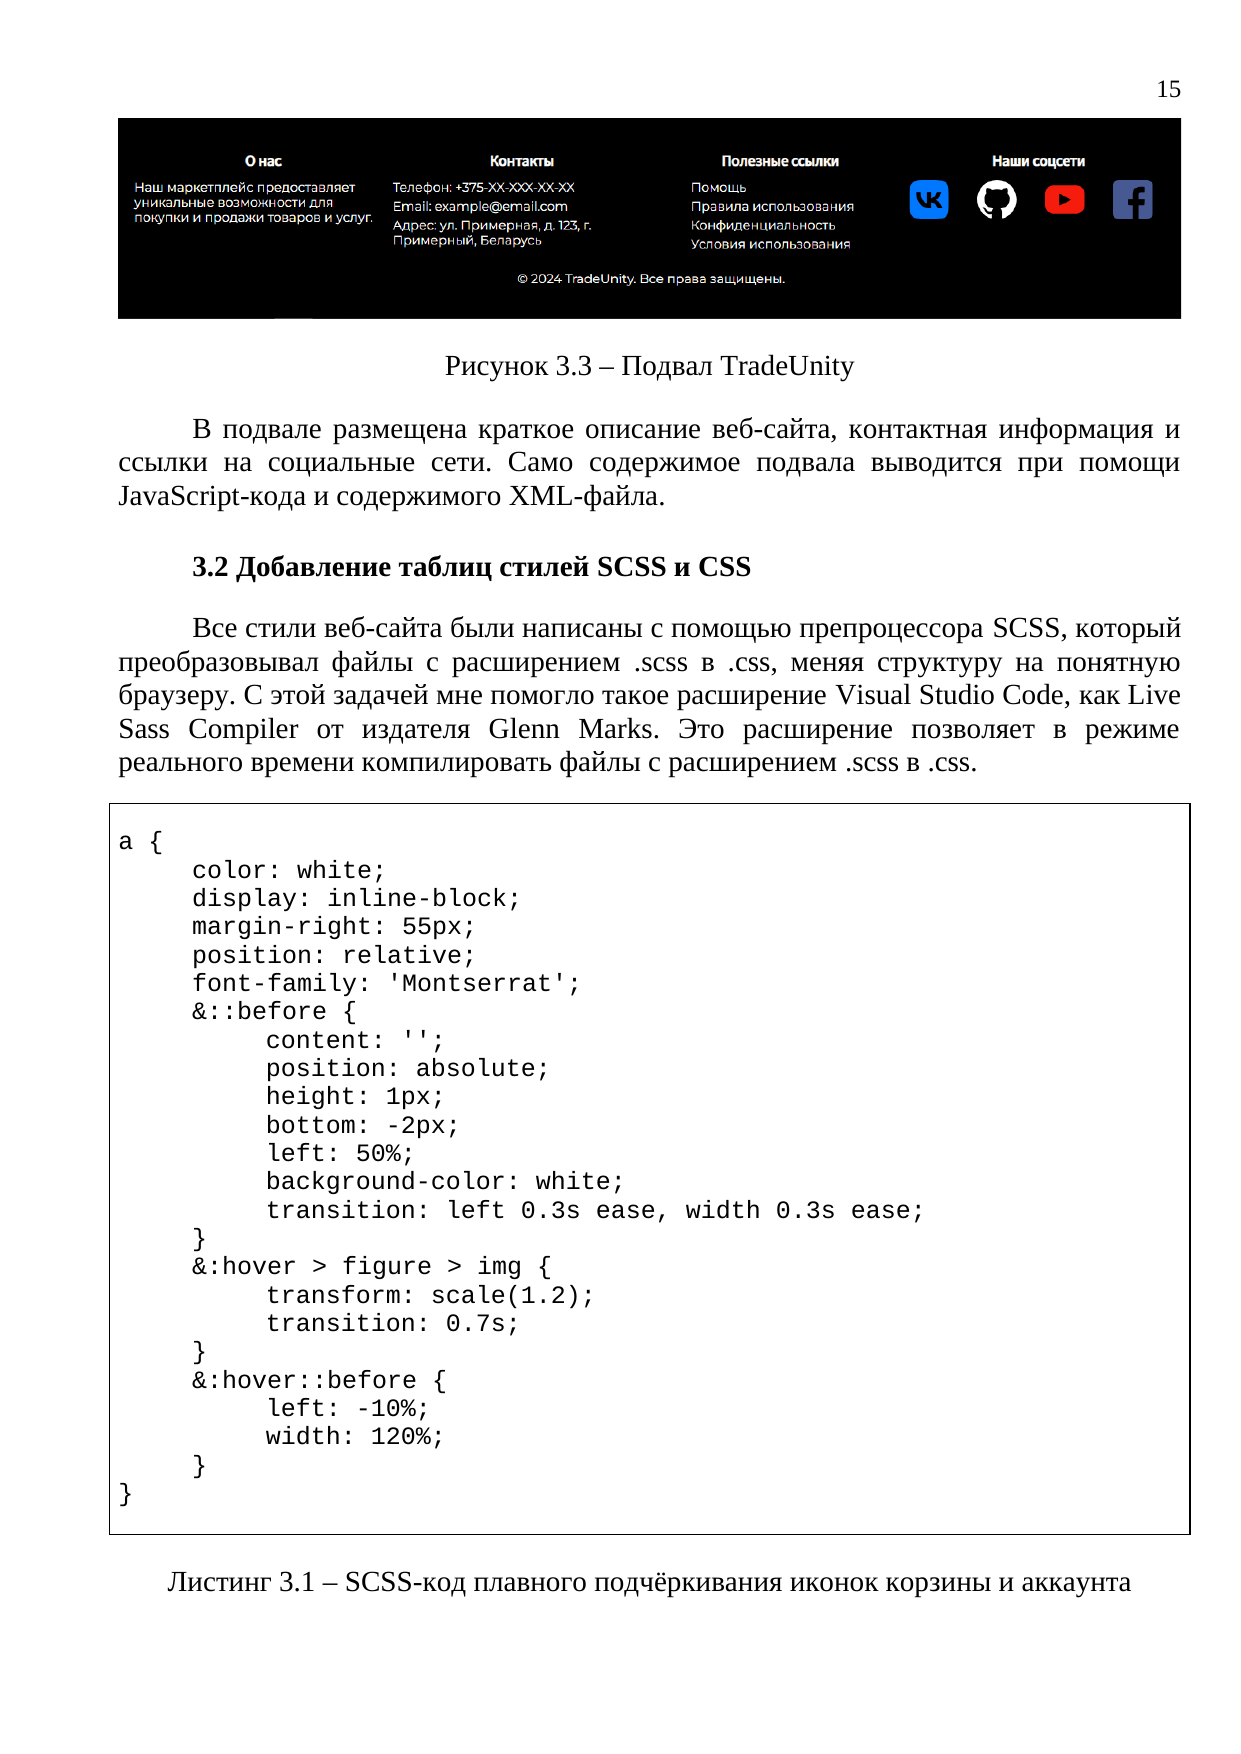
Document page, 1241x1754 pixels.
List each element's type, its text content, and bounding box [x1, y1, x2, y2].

picture [118, 118, 1182, 319]
text content: ''; [118, 1027, 1181, 1056]
text В подвале размещена краткое описание веб-сайта, контактная информация и ссылки на социальные сети. Само содержимое подвала выводится при помощи JavaScript-кода и содержимого XML-файла. [118, 411, 1181, 512]
text &:hover > figure > img { [118, 1254, 1181, 1282]
text Рисунок 3.3 – Подвал TradeUnity [118, 348, 1181, 382]
text transform: scale(1.2); [118, 1282, 1181, 1311]
text &:hover::before { [118, 1367, 1181, 1396]
text font-family: 'Montserrat'; [118, 971, 1181, 999]
text color: white; [118, 857, 1181, 886]
text Листинг 3.1 – SCSS-код плавного подчёркивания иконок корзины и аккаунта [118, 1564, 1181, 1598]
text position: relative; [118, 942, 1181, 971]
text } [110, 1454, 1189, 1534]
text a { [110, 804, 1189, 857]
text position: absolute; [118, 1056, 1181, 1084]
text margin-right: 55px; [118, 914, 1181, 942]
text left: -10%; [118, 1396, 1181, 1424]
text height: 1px; [118, 1084, 1181, 1112]
text transition: 0.7s; [118, 1311, 1181, 1339]
text background-color: white; [118, 1169, 1181, 1197]
text &::before { [118, 999, 1181, 1027]
text } [118, 1339, 1181, 1367]
text display: inline-block; [118, 886, 1181, 914]
text Все стили веб-сайта были написаны с помощью препроцессора SCSS, который преобразовывал файлы с расширением .scss в .css, меняя структуру на понятную браузеру. С этой задачей мне помогло такое расширение Visual Studio Code, как Live Sass Compiler от издателя Glenn Marks. Это расширение позволяет в режиме реального времени компилировать файлы с расширением .scss в .css. [118, 610, 1181, 778]
text width: 120%; [118, 1424, 1181, 1452]
subtitle Добавление таблиц стилей SCSS и CSS [192, 549, 1181, 583]
text transition: left 0.3s ease, width 0.3s ease; [118, 1197, 1181, 1226]
text bottom: -2px; [118, 1112, 1181, 1141]
text } [118, 1226, 1181, 1254]
text left: 50%; [118, 1141, 1181, 1169]
